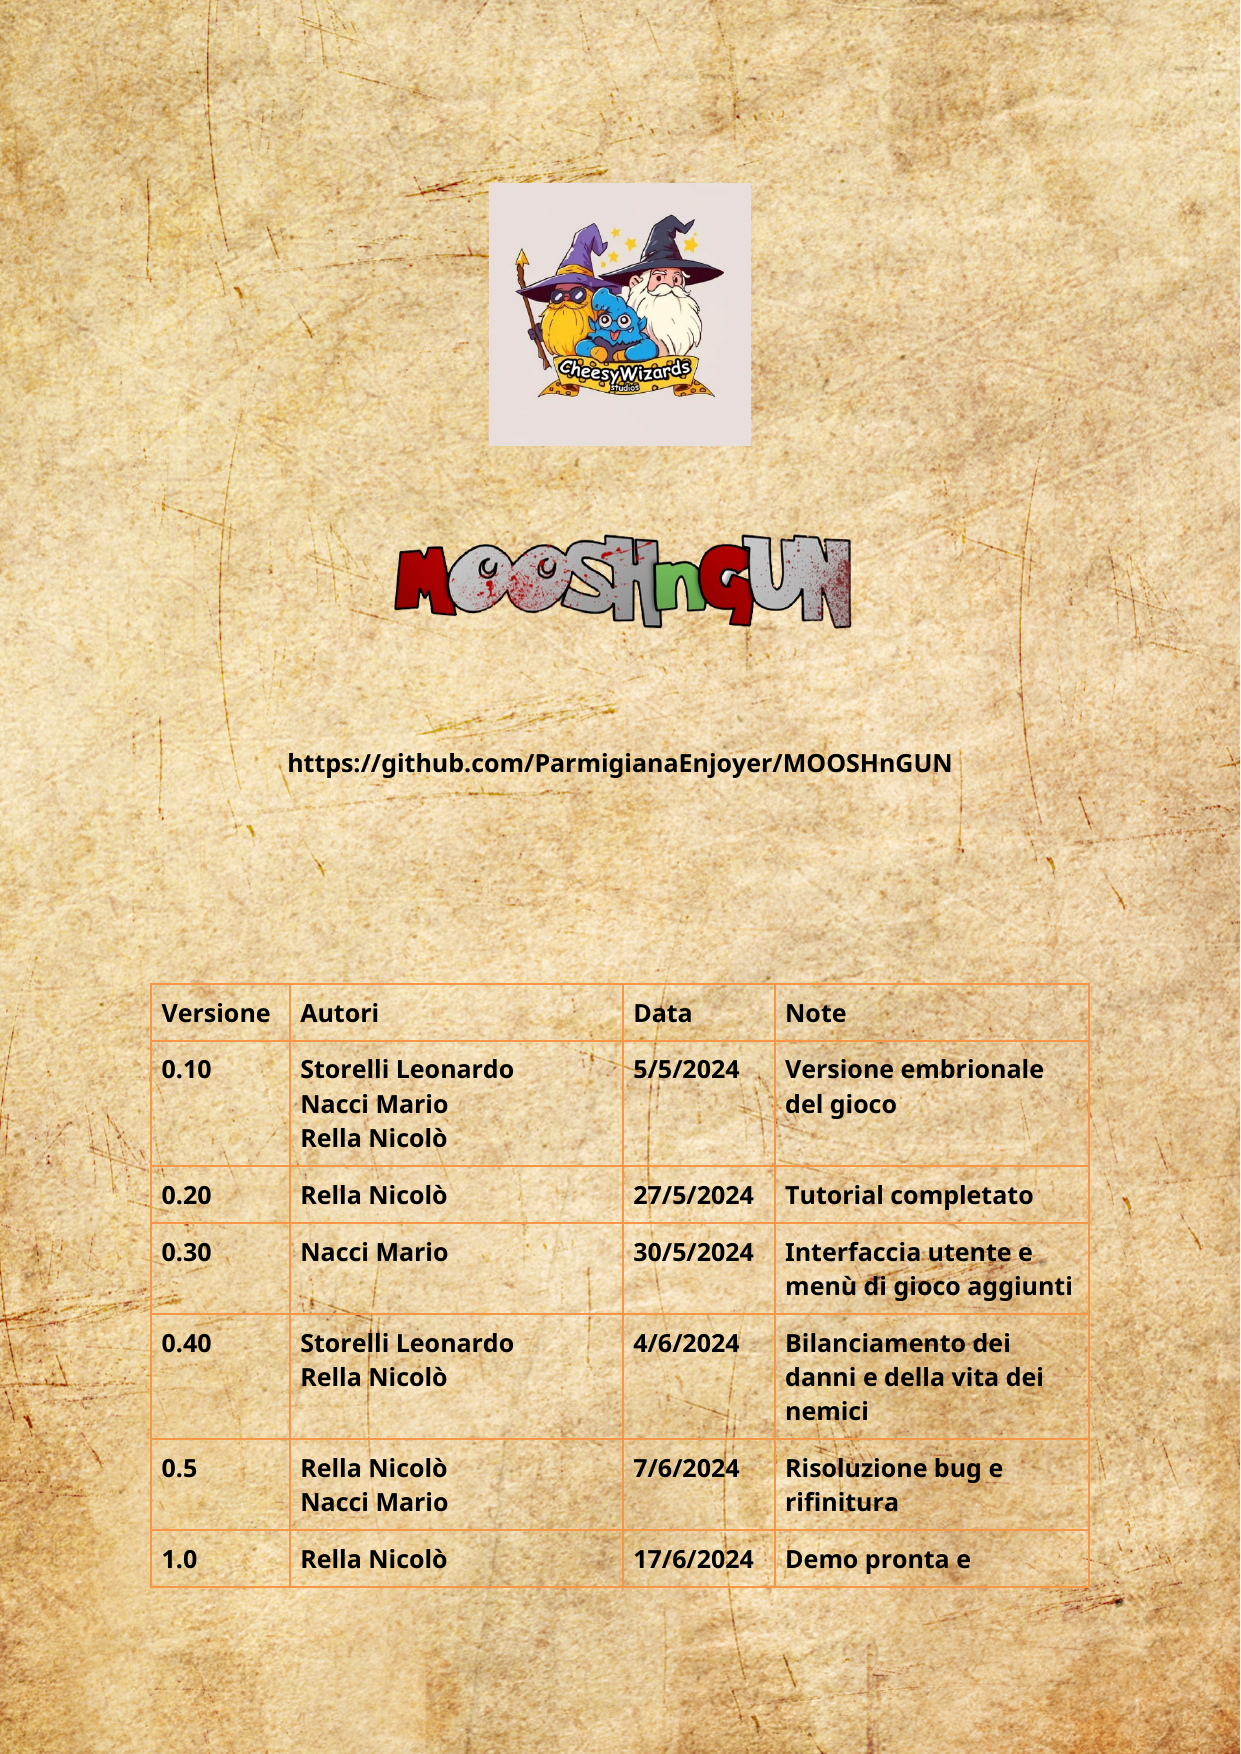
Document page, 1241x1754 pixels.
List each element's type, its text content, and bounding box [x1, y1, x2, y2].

table_header Versione [152, 985, 289, 1040]
table_cell 0.20 [152, 1167, 289, 1222]
table_cell 5/5/2024 [624, 1042, 774, 1165]
table_cell Versione embrionale del gioco [776, 1042, 1088, 1165]
table_cell Storelli Leonardo Rella Nicolò [291, 1315, 622, 1438]
table_cell Rella Nicolò Nacci Mario [291, 1440, 622, 1529]
table_cell 1.0 [152, 1531, 289, 1586]
table_cell 27/5/2024 [624, 1167, 774, 1222]
table_cell Tutorial completato [776, 1167, 1088, 1222]
table_cell 0.30 [152, 1224, 289, 1313]
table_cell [291, 1531, 622, 1586]
table_cell Risoluzione bug e rifinitura [776, 1440, 1088, 1529]
text https://github.com/ParmigianaEnjoyer/MOOSHnGUN [150, 745, 1090, 779]
table_cell Nacci Mario [291, 1224, 622, 1313]
table_cell Rella Nicolò [291, 1167, 622, 1222]
table_cell 30/5/2024 [624, 1224, 774, 1313]
table_cell 0.40 [152, 1315, 289, 1438]
table_cell 0.10 [152, 1042, 289, 1165]
table_cell 7/6/2024 [624, 1440, 774, 1529]
picture [0, 0, 1241, 1754]
table_cell Bilanciamento dei danni e della vita dei nemici [776, 1315, 1088, 1438]
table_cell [776, 1531, 1088, 1586]
table_cell Storelli Leonardo Nacci Mario Rella Nicolò [291, 1042, 622, 1165]
table_cell 4/6/2024 [624, 1315, 774, 1438]
table_cell Interfaccia utente e menù di gioco aggiunti [776, 1224, 1088, 1313]
table_header Autori [291, 985, 622, 1040]
table_header Data [624, 985, 774, 1040]
table_cell 17/6/2024 [624, 1531, 774, 1586]
table_header Note [776, 985, 1088, 1040]
table_cell 0.5 [152, 1440, 289, 1529]
